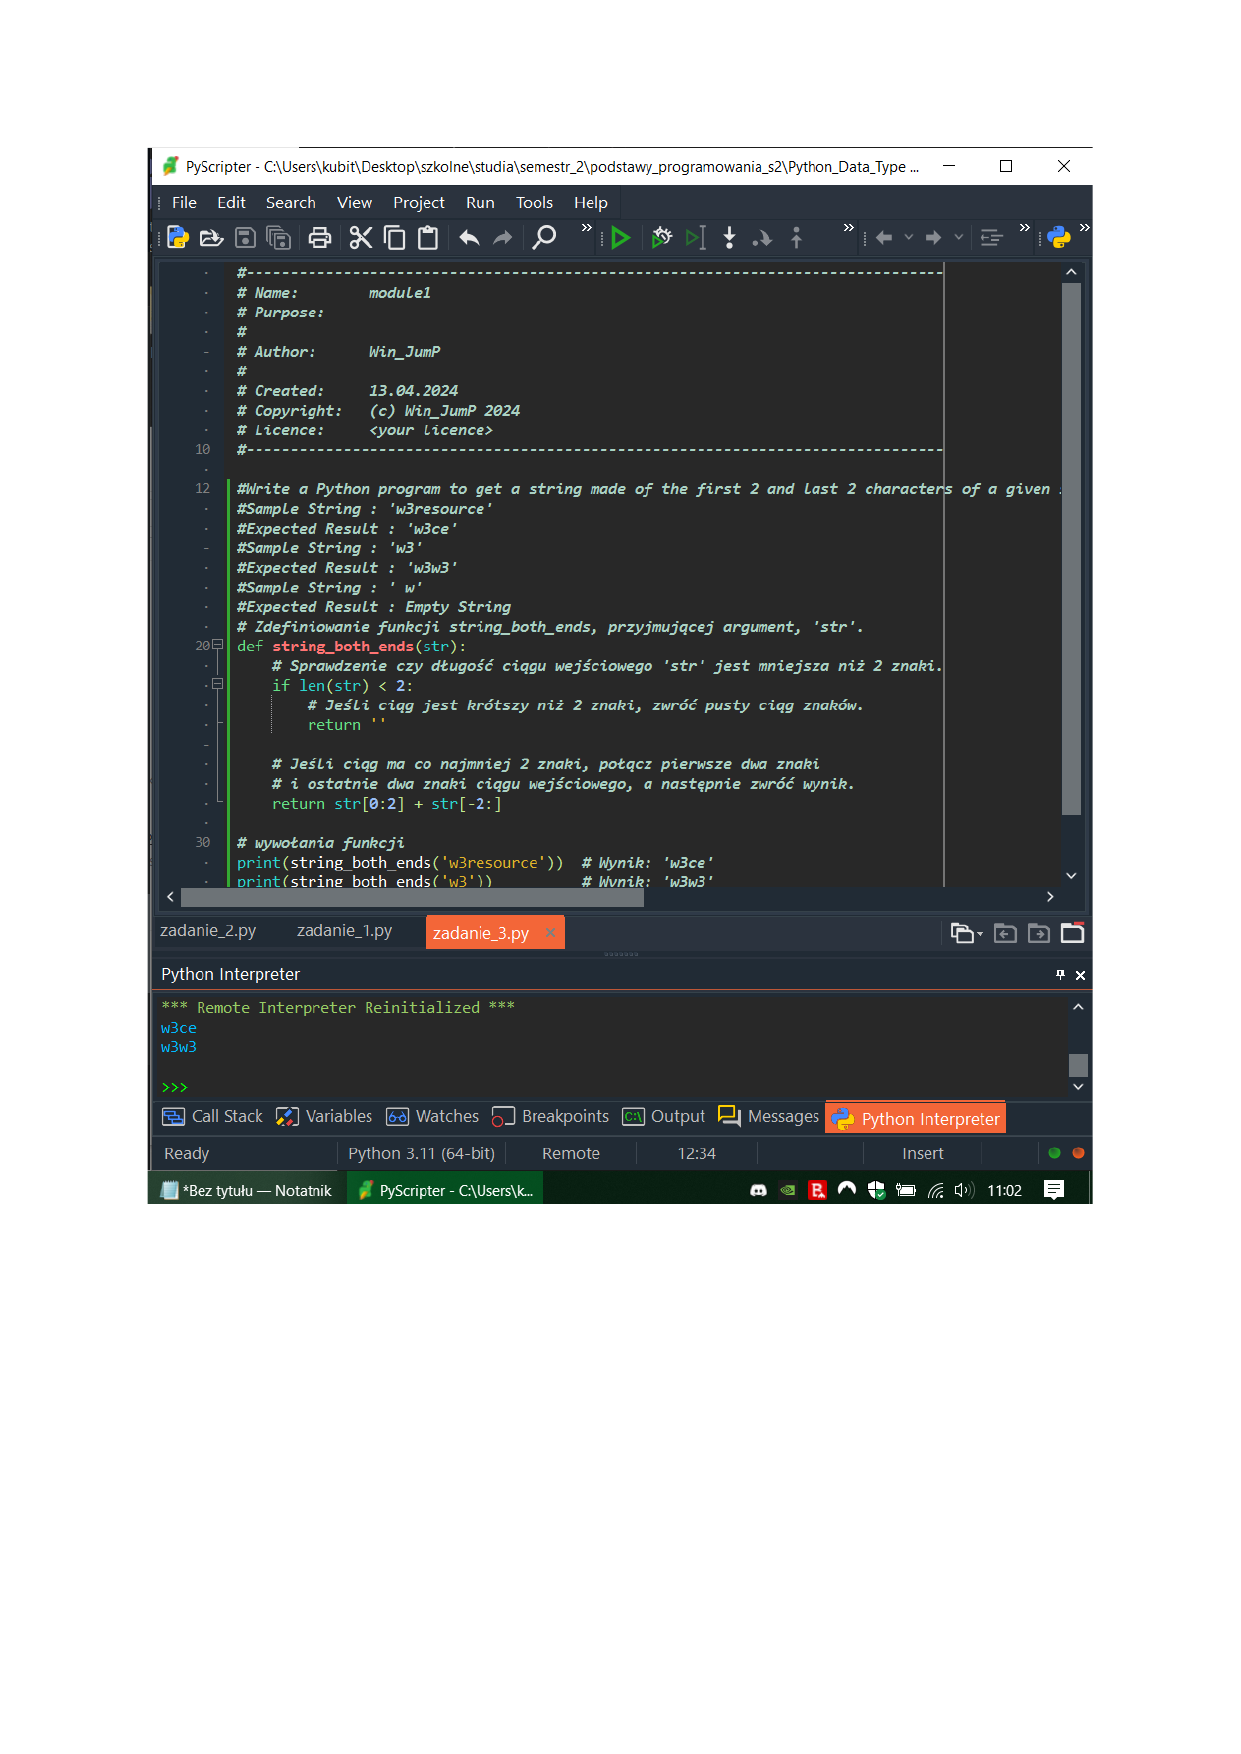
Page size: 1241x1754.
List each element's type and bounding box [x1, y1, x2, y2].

picture [147, 147, 1093, 1204]
